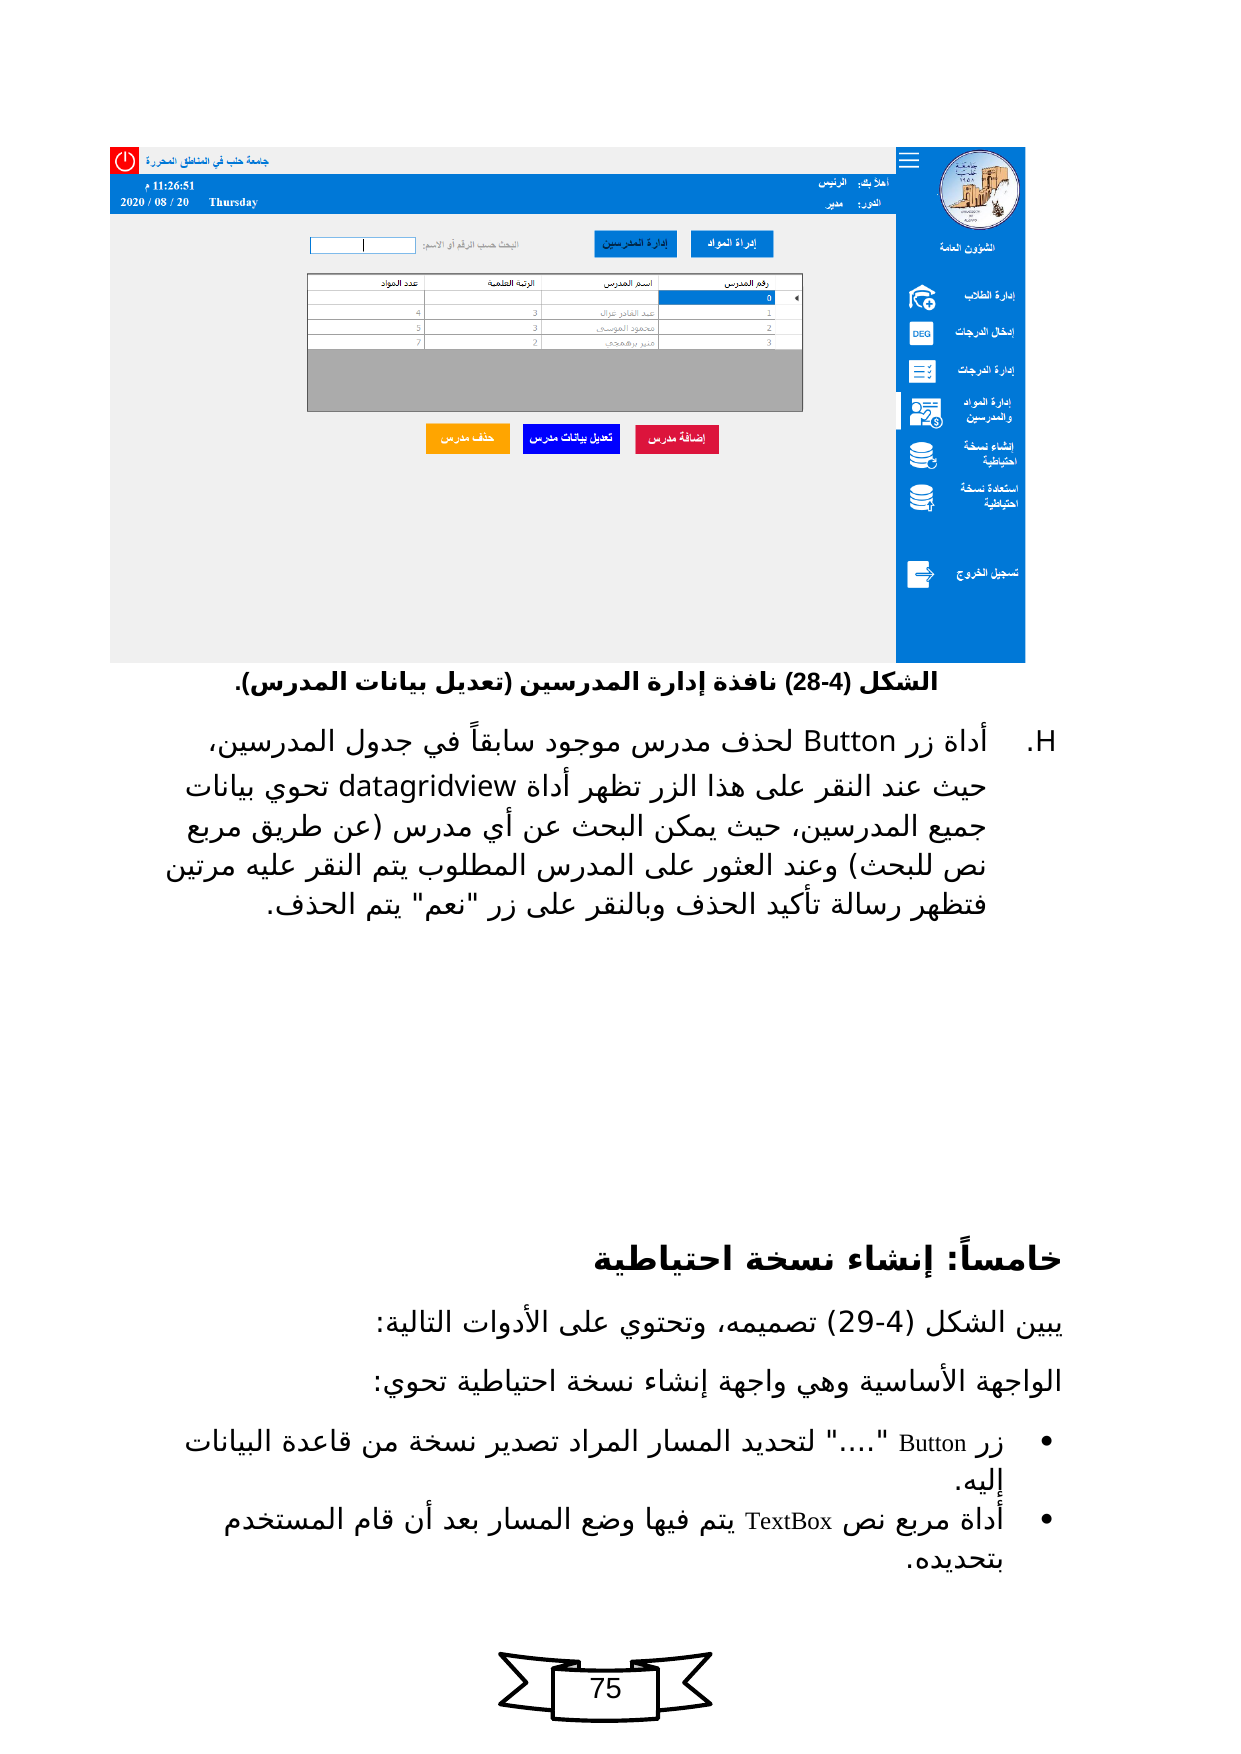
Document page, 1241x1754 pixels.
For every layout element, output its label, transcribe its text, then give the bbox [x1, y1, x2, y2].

list أداة مربع نص TextBox يتم فيها وضع المسار بعد أن قام المستخدم بتحديده. [148, 1502, 1042, 1575]
text خامساً: إنشاء نسخة احتياطية [148, 1239, 1063, 1278]
text الواجهة الأساسية وهي واجهة إنشاء نسخة احتياطية تحوي: [148, 1365, 1063, 1399]
text يبين الشكل (4-29) تصميمه، وتحتوي على الأدوات التالية: [148, 1305, 1063, 1339]
list أداة زر Button لحذف مدرس موجود سابقاً في جدول المدرسين، حيث عند النقر على هذا الزر تظهر أداة datagridview تحوي بيانات جميع المدرسين، حيث يمكن البحث عن أي مدرس (عن طريق مربع نص للبحث) وعند العثور على المدرس المطلوب يتم النقر عليه مرتين فتظهر رسالة تأكيد الحذف وبالنقر على زر "نعم" يتم الحذف. [148, 720, 1026, 922]
picture [110, 147, 1026, 663]
list زر Button "...." لتحديد المسار المراد تصدير نسخة من قاعدة البيانات إليه. [148, 1424, 1042, 1497]
text الشكل (4-28) نافذة إدارة المدرسين (تعديل بيانات المدرس). [148, 663, 1026, 695]
